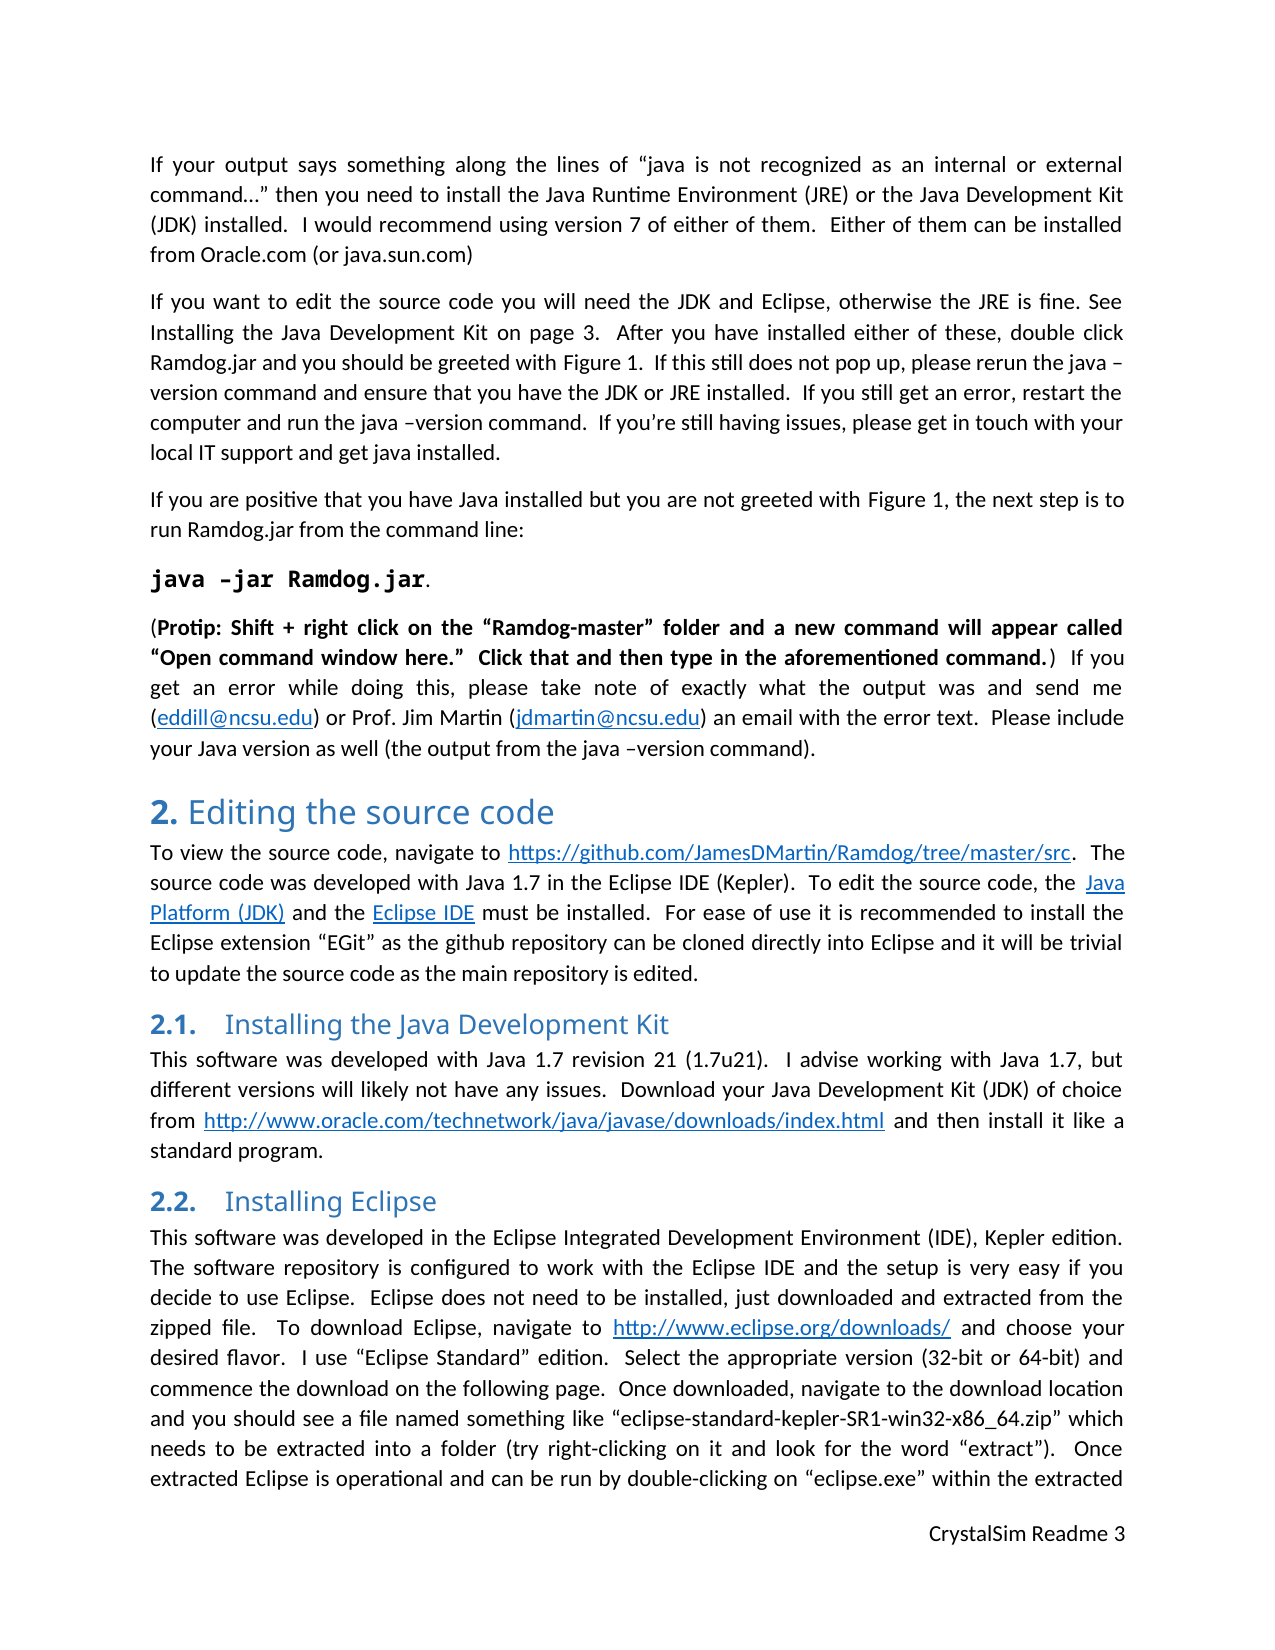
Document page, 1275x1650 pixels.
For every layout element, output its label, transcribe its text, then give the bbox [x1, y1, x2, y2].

text If you are positive that you have Java installed but you are not greeted with Figure 1, the next step is to run Ramdog.jar from the command line: [150, 485, 1125, 544]
text To view the source code, navigate to https://github.com/JamesDMartin/Ramdog/tree/master/src. The source code was developed with Java 1.7 in the Eclipse IDE (Kepler). To edit the source code, the Java Platform (JDK) and the Eclipse IDE must be installed. For ease of use it is recommended to install the Eclipse extension “EGit” as the github repository can be cloned directly into Eclipse and it will be trivial to update the source code as the main repository is edited. [150, 838, 1125, 987]
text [150, 1223, 1125, 1492]
text If your output says something along the lines of “java is not recognized as an internal or external command…” then you need to install the Java Runtime Environment (JRE) or the Java Development Kit (JDK) installed. I would recommend using version 7 of either of them. Either of them can be installed from Oracle.com (or java.sun.com) [150, 150, 1125, 269]
subtitle Installing Eclipse [150, 1183, 1125, 1220]
subtitle Installing the Java Development Kit [150, 1006, 1125, 1042]
text java –jar Ramdog.jar. [150, 562, 1125, 594]
subtitle Editing the source code [150, 789, 1125, 834]
text If you want to edit the source code you will need the JDK and Eclipse, otherwise the JRE is fine. See Installing the Java Development Kit on page 4. After you have installed either of these, double click Ramdog.jar and you should be greeted with Figure 1. If this still does not pop up, please rerun the java –version command and ensure that you have the JDK or JRE installed. If you still get an error, restart the computer and run the java –version command. If you’re still having issues, please get in touch with your local IT support and get java installed. [150, 287, 1125, 467]
text This software was developed with Java 1.7 revision 21 (1.7u21). I advise working with Java 1.7, but different versions will likely not have any issues. Download your Java Development Kit (JDK) of choice from http://www.oracle.com/technetwork/java/javase/downloads/index.html and then install it like a standard program. [150, 1045, 1125, 1164]
text (Protip: Shift + right click on the “Ramdog-master” folder and a new command will appear called “Open command window here.” Click that and then type in the aforementioned command.) If you get an error while doing this, please take note of exactly what the output was and send me (eddill@ncsu.edu) or Prof. Jim Martin (jdmartin@ncsu.edu) an email with the error text. Please include your Java version as well (the output from the java –version command). [150, 613, 1125, 762]
